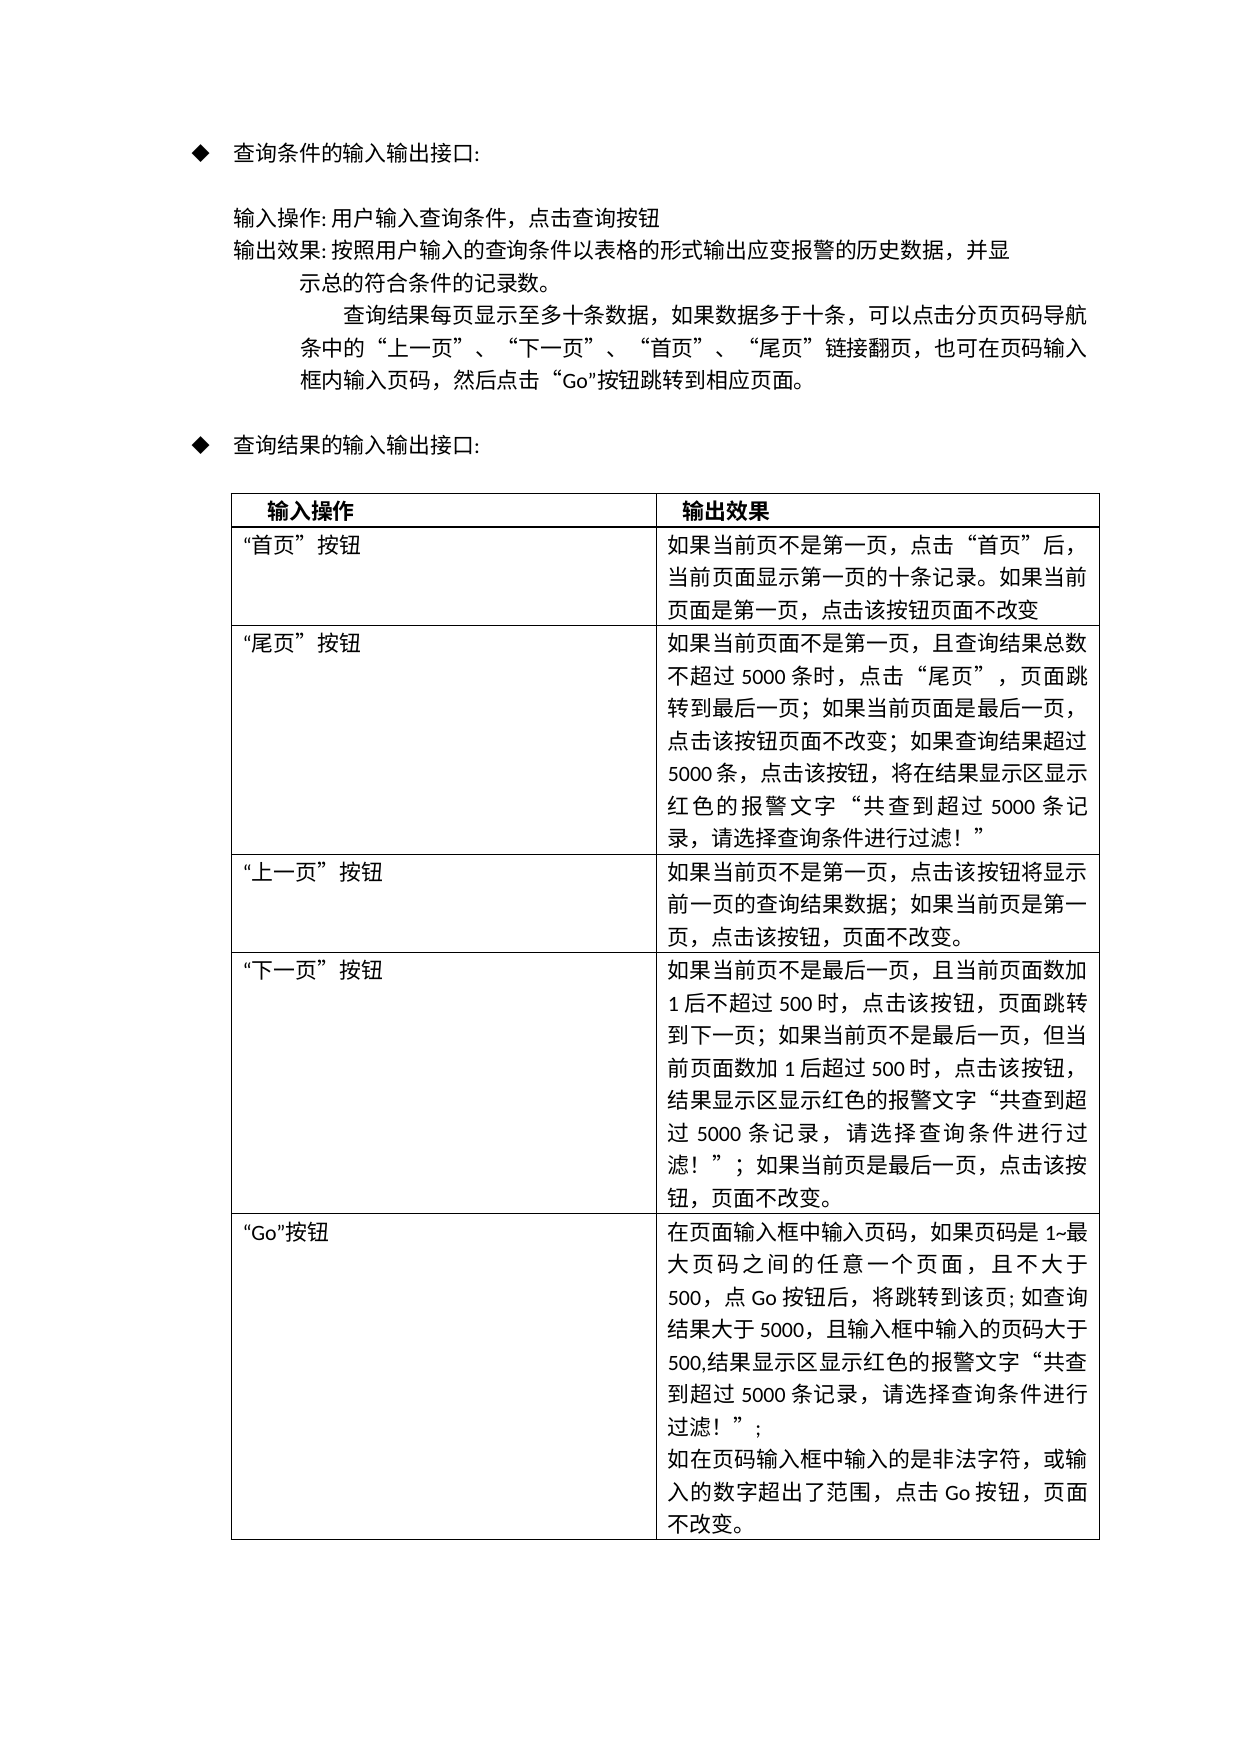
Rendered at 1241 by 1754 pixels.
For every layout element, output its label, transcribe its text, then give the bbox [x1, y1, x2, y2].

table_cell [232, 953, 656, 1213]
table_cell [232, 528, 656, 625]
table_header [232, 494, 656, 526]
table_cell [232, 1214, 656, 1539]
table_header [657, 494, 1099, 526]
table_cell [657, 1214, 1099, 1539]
list 查询结果的输入输出接口: [189, 428, 1087, 460]
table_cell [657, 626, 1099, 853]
list 示总的符合条件的记录数。 [189, 265, 1087, 298]
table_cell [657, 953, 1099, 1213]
list 输出效果: 按照用户输入的查询条件以表格的形式输出应变报警的历史数据，并显 [189, 233, 1087, 265]
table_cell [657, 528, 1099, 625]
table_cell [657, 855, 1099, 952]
list 查询结果每页显示至多十条数据，如果数据多于十条，可以点击分页页码导航条中的“上一页”、“下一页”、“首页”、“尾页”链接翻页，也可在页码输入框内输入页码，然后点击“Go”按钮跳转到相应页面。 [300, 298, 1087, 395]
list 查询条件的输入输出接口: [189, 135, 1087, 168]
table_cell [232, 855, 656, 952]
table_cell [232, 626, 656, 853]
list 输入操作: 用户输入查询条件，点击查询按钮 [189, 200, 1087, 233]
